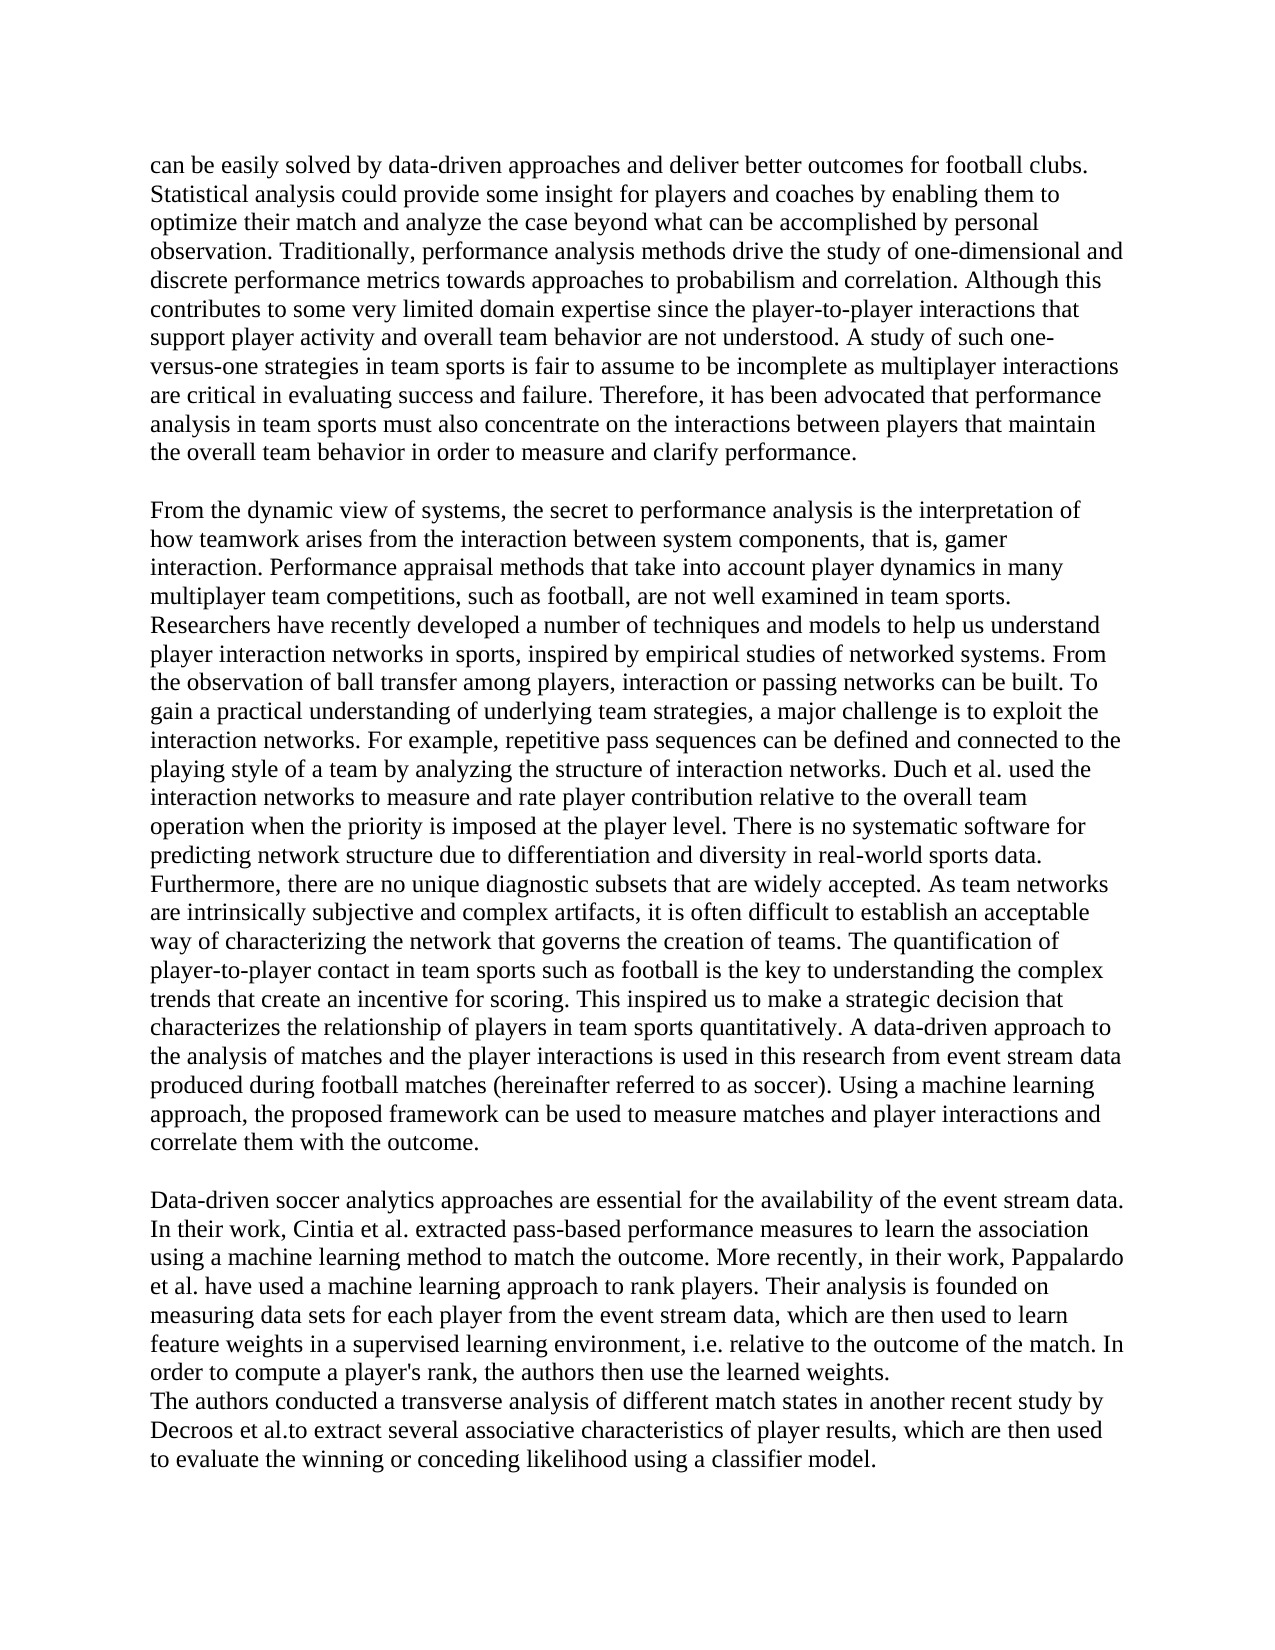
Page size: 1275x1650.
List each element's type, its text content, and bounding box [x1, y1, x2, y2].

text The authors conducted a transverse analysis of different match states in another recent study by Decroos et al.to extract several associative characteristics of player results, which are then used to evaluate the winning or conceding likelihood using a classifier model. [150, 1386, 1125, 1472]
text Data-driven soccer analytics approaches are essential for the availability of the event stream data. In their work, Cintia et al. extracted pass-based performance measures to learn the association using a machine learning method to match the outcome. More recently, in their work, Pappalardo et al. have used a machine learning approach to rank players. Their analysis is founded on measuring data sets for each player from the event stream data, which are then used to learn feature weights in a supervised learning environment, i.e. relative to the outcome of the match. In order to compute a player's rank, the authors then use the learned weights. [150, 1185, 1125, 1386]
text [150, 150, 1125, 466]
text From the dynamic view of systems, the secret to performance analysis is the interpretation of how teamwork arises from the interaction between system components, that is, gamer interaction. Performance appraisal methods that take into account player dynamics in many multiplayer team competitions, such as football, are not well examined in team sports. Researchers have recently developed a number of techniques and models to help us understand player interaction networks in sports, inspired by empirical studies of networked systems. From the observation of ball transfer among players, interaction or passing networks can be built. To gain a practical understanding of underlying team strategies, a major challenge is to exploit the interaction networks. For example, repetitive pass sequences can be defined and connected to the playing style of a team by analyzing the structure of interaction networks. Duch et al. used the interaction networks to measure and rate player contribution relative to the overall team operation when the priority is imposed at the player level. There is no systematic software for predicting network structure due to differentiation and diversity in real-world sports data. Furthermore, there are no unique diagnostic subsets that are widely accepted. As team networks are intrinsically subjective and complex artifacts, it is often difficult to establish an acceptable way of characterizing the network that governs the creation of teams. The quantification of player-to-player contact in team sports such as football is the key to understanding the complex trends that create an incentive for scoring. This inspired us to make a strategic decision that characterizes the relationship of players in team sports quantitatively. A data-driven approach to the analysis of matches and the player interactions is used in this research from event stream data produced during football matches (hereinafter referred to as soccer). Using a machine learning approach, the proposed framework can be used to measure matches and player interactions and correlate them with the outcome. [150, 495, 1125, 1156]
